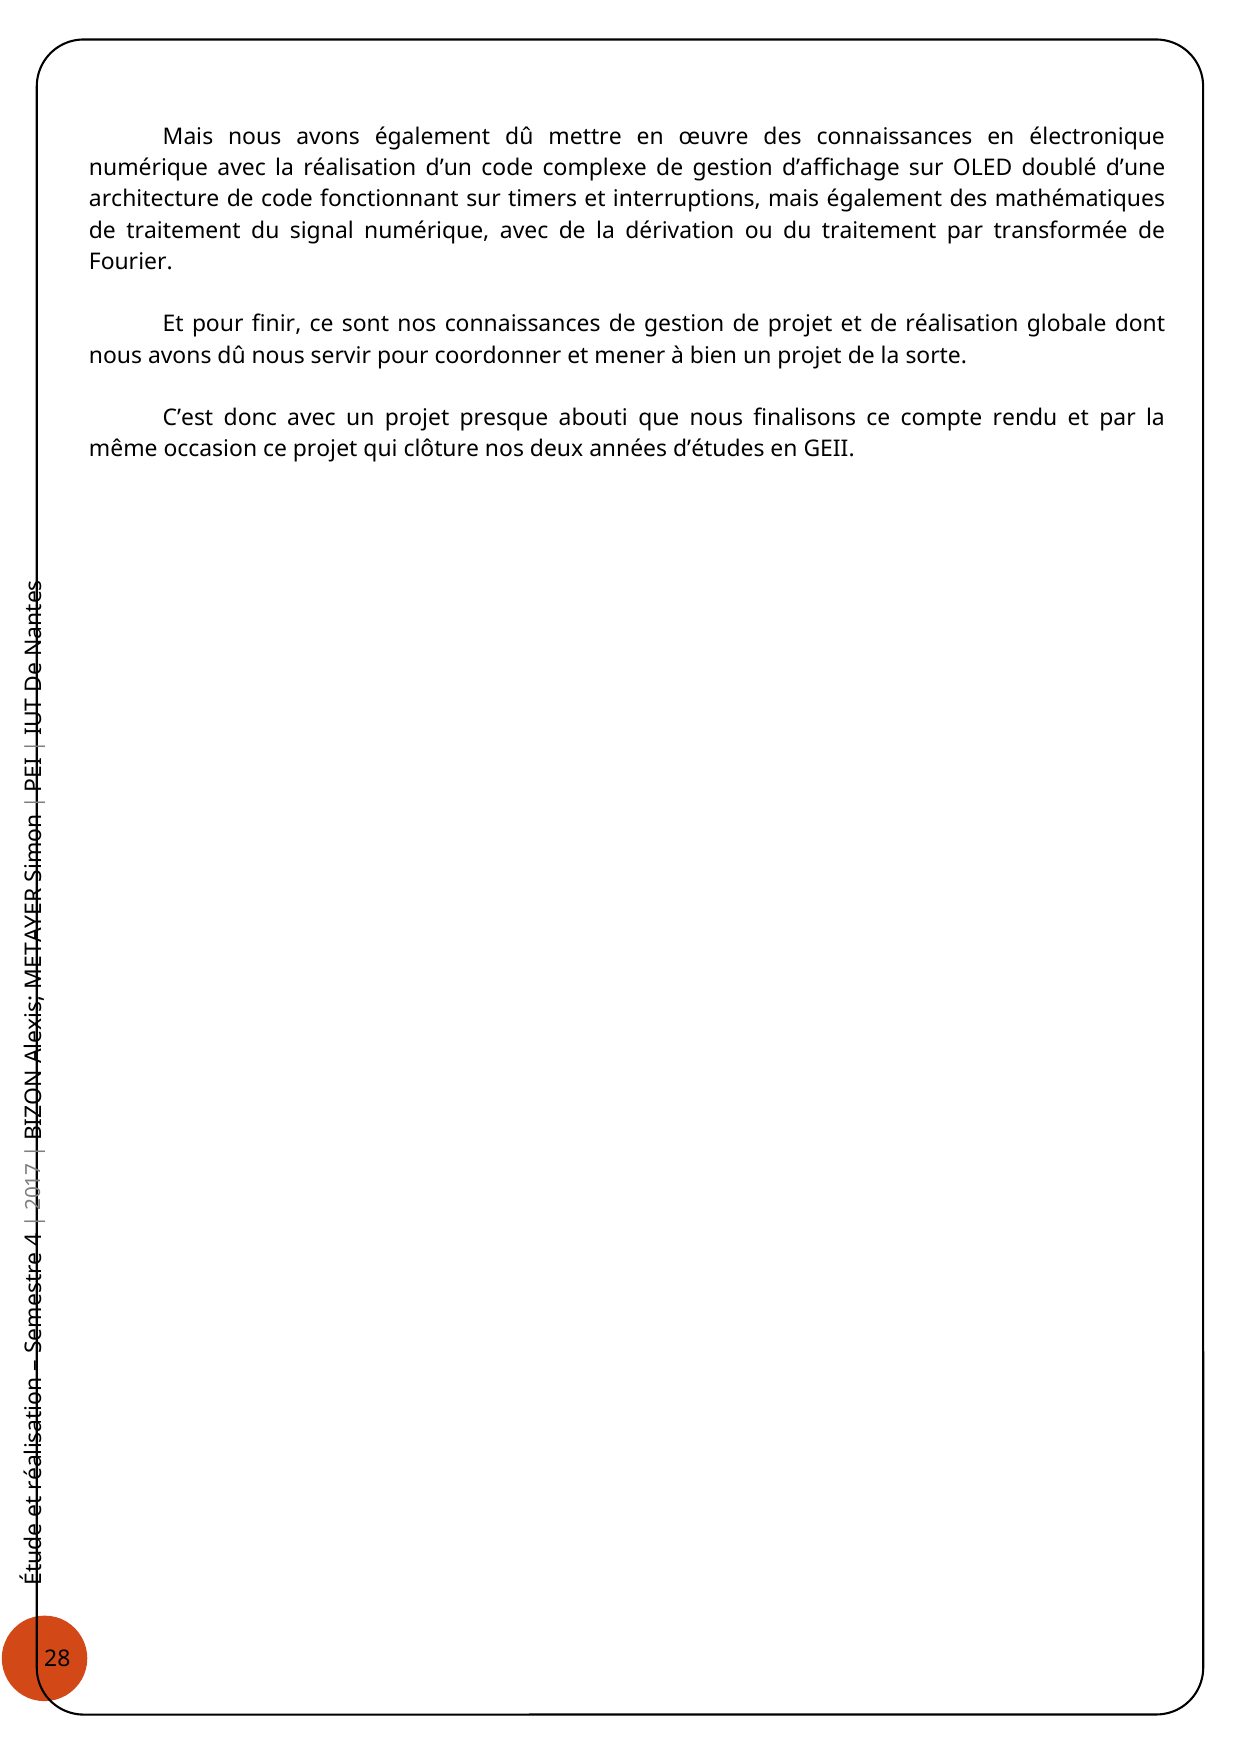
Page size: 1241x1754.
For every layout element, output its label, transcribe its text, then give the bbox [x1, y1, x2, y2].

text C’est donc avec un projet presque abouti que nous finalisons ce compte rendu et par la même occasion ce projet qui clôture nos deux années d’études en GEII. [89, 401, 1166, 464]
text Et pour finir, ce sont nos connaissances de gestion de projet et de réalisation globale dont nous avons dû nous servir pour coordonner et mener à bien un projet de la sorte. [89, 307, 1166, 370]
text Mais nous avons également dû mettre en œuvre des connaissances en électronique numérique avec la réalisation d’un code complexe de gestion d’affichage sur OLED doublé d’une architecture de code fonctionnant sur timers et interruptions, mais également des mathématiques de traitement du signal numérique, avec de la dérivation ou du traitement par transformée de Fourier. [89, 120, 1166, 276]
